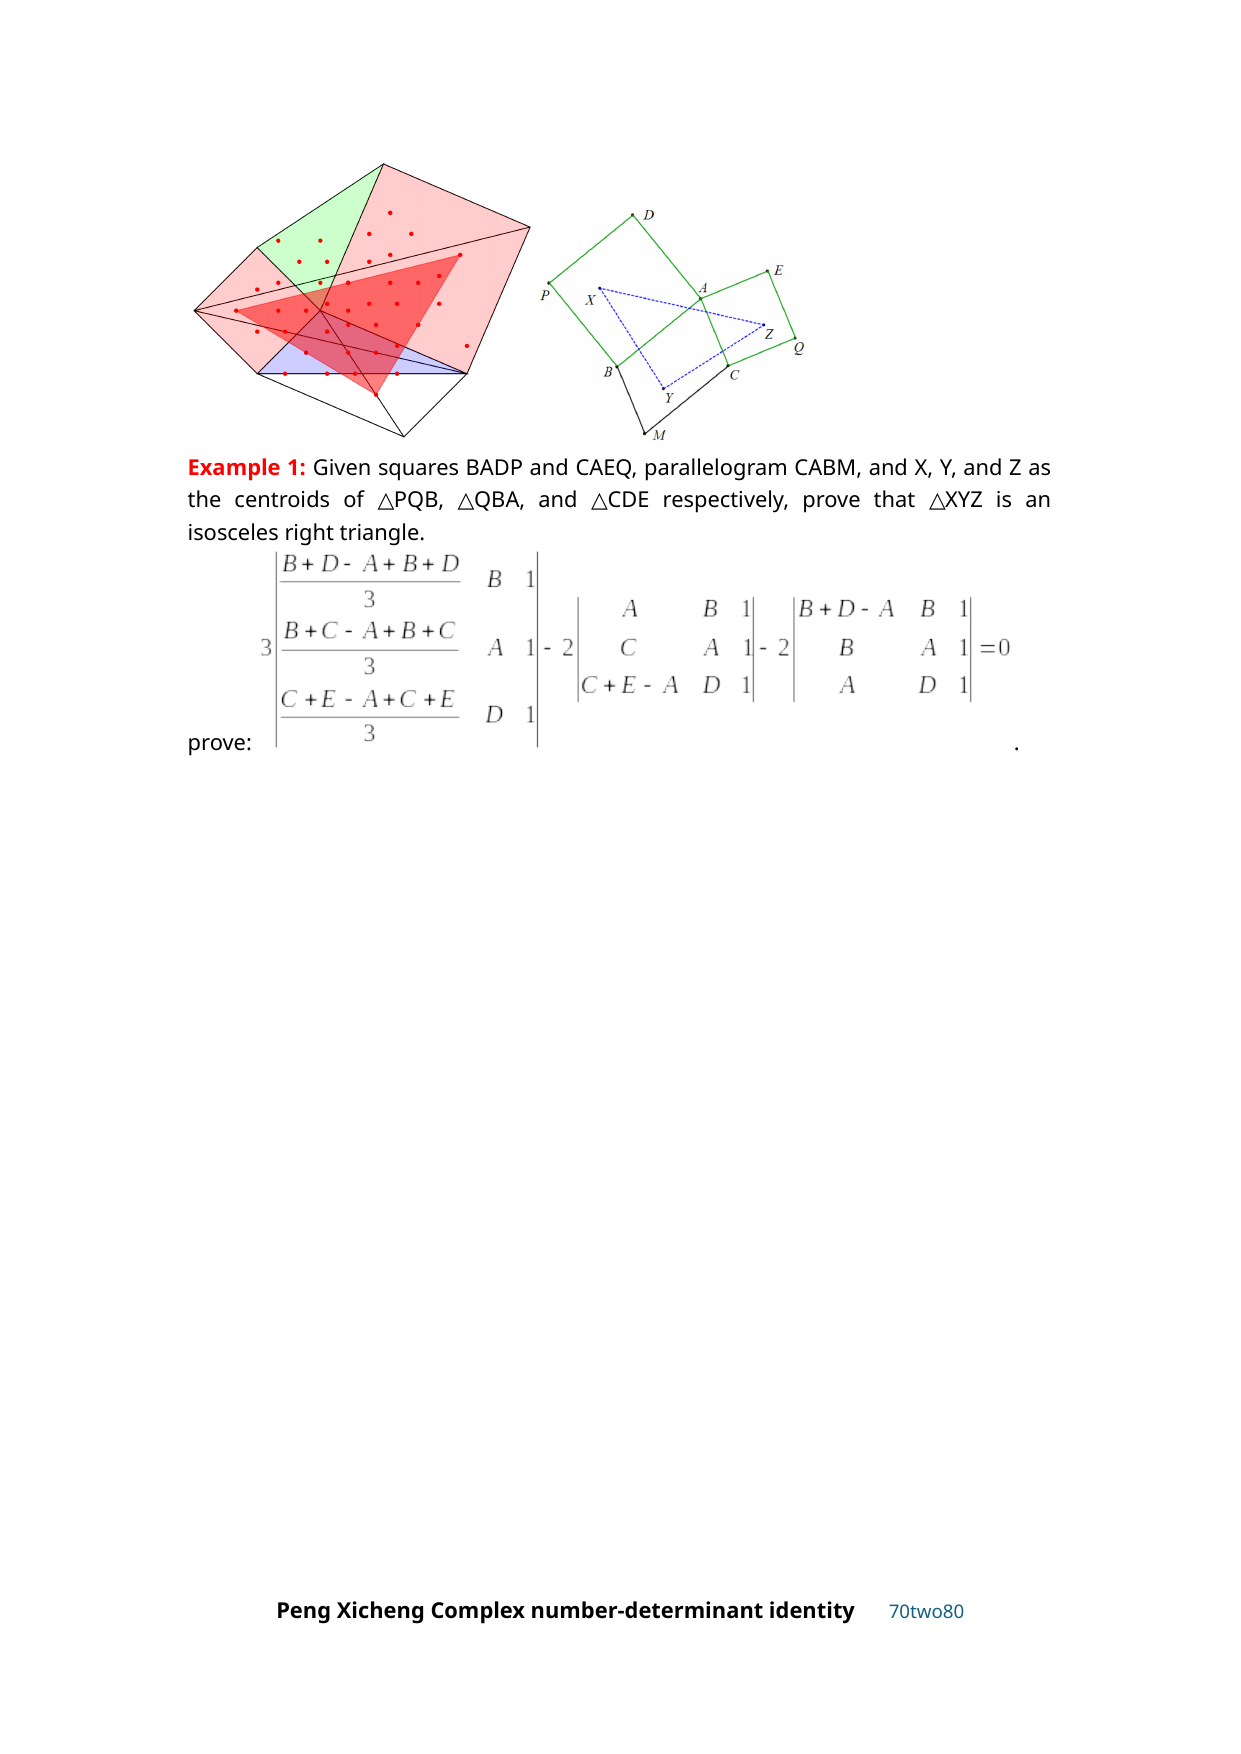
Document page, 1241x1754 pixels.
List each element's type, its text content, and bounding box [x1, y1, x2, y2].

text prove: . [187, 548, 1053, 775]
picture [187, 157, 807, 444]
text Example 1: Given squares BADP and CAEQ, parallelogram CABM, and X, Y, and Z as the centroids of △PQB, △QBA, and △CDE respectively, prove that △XYZ is an isosceles right triangle. [187, 450, 1053, 548]
